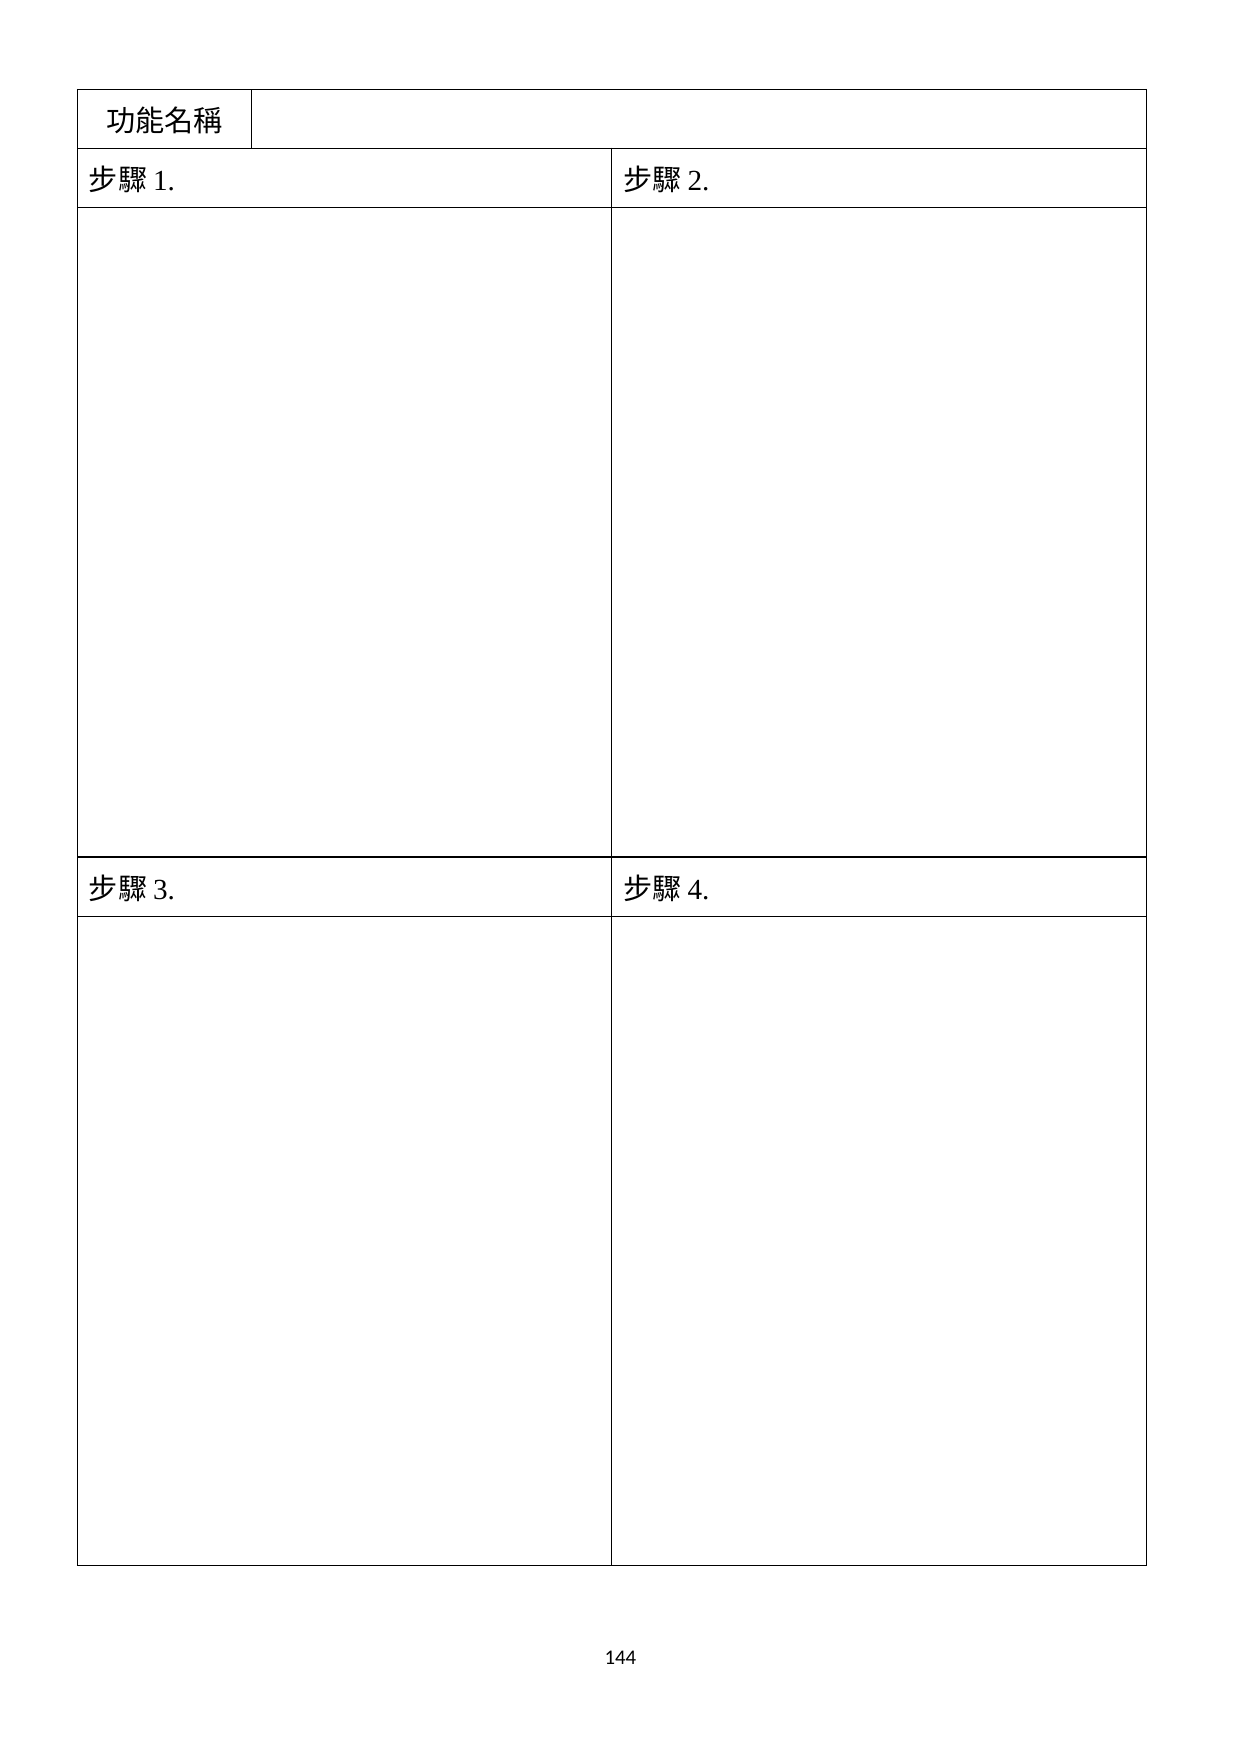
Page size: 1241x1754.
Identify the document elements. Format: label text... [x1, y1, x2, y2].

table_cell [612, 917, 1146, 1565]
table_header 功能名稱 [78, 90, 251, 148]
table_cell 步驟4. [612, 858, 1146, 916]
table_cell [78, 917, 611, 1565]
table_cell [78, 208, 611, 856]
table_cell 步驟2. [612, 149, 1146, 207]
table_cell 步驟1. [78, 149, 611, 207]
table_cell [612, 208, 1146, 856]
table_header [252, 90, 1146, 148]
table_cell 步驟3. [78, 858, 611, 916]
